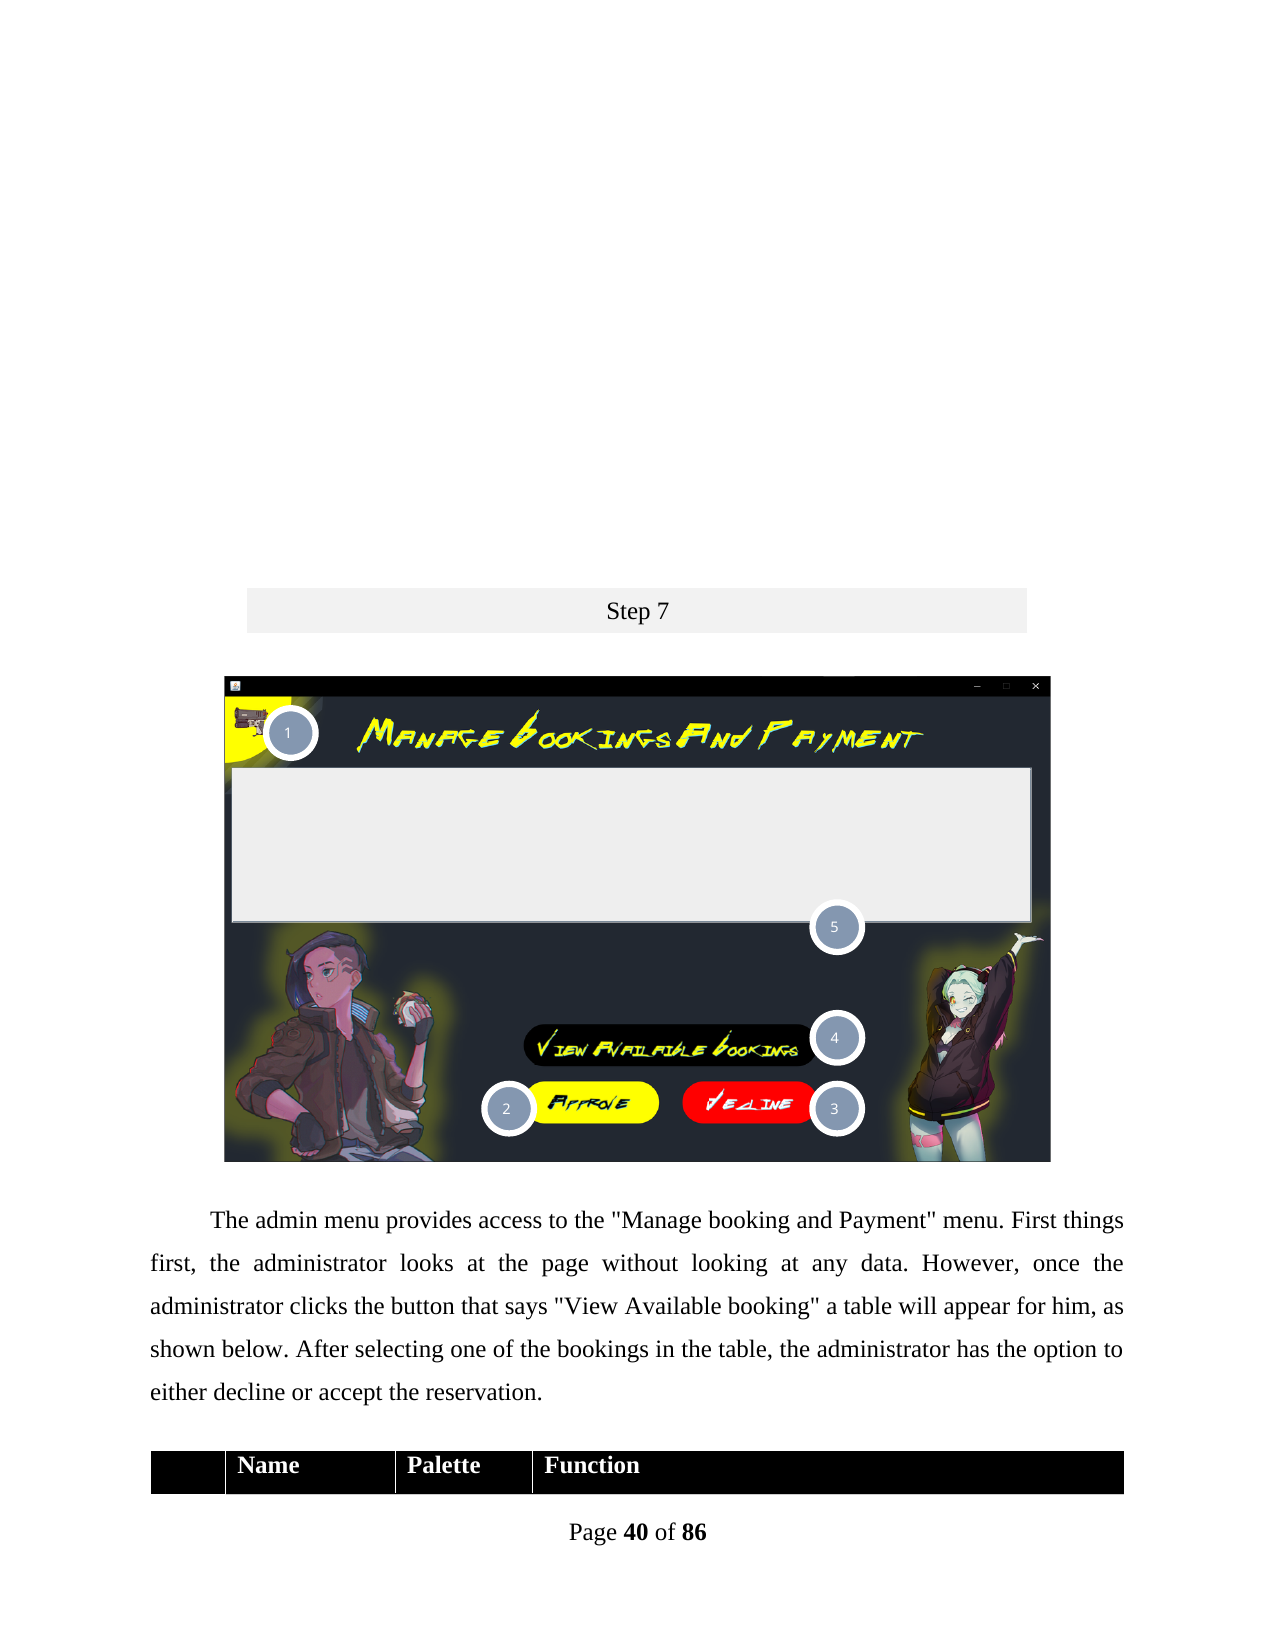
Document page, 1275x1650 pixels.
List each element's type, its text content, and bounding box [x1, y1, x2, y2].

table_header Palette [396, 1451, 533, 1494]
table_header Name [226, 1451, 396, 1494]
text Step 7 [247, 589, 1027, 633]
text The admin menu provides access to the "Manage booking and Payment" menu. First things first, the administrator looks at the page without looking at any data. However, once the administrator clicks the button that says "View Available booking" a table will appear for him, as shown below. After selecting one of the bookings in the table, the administrator has the option to either decline or accept the reservation. [150, 1205, 1125, 1406]
picture [224, 676, 1051, 1162]
table_header [151, 1451, 225, 1494]
table_header Function [533, 1451, 1124, 1494]
